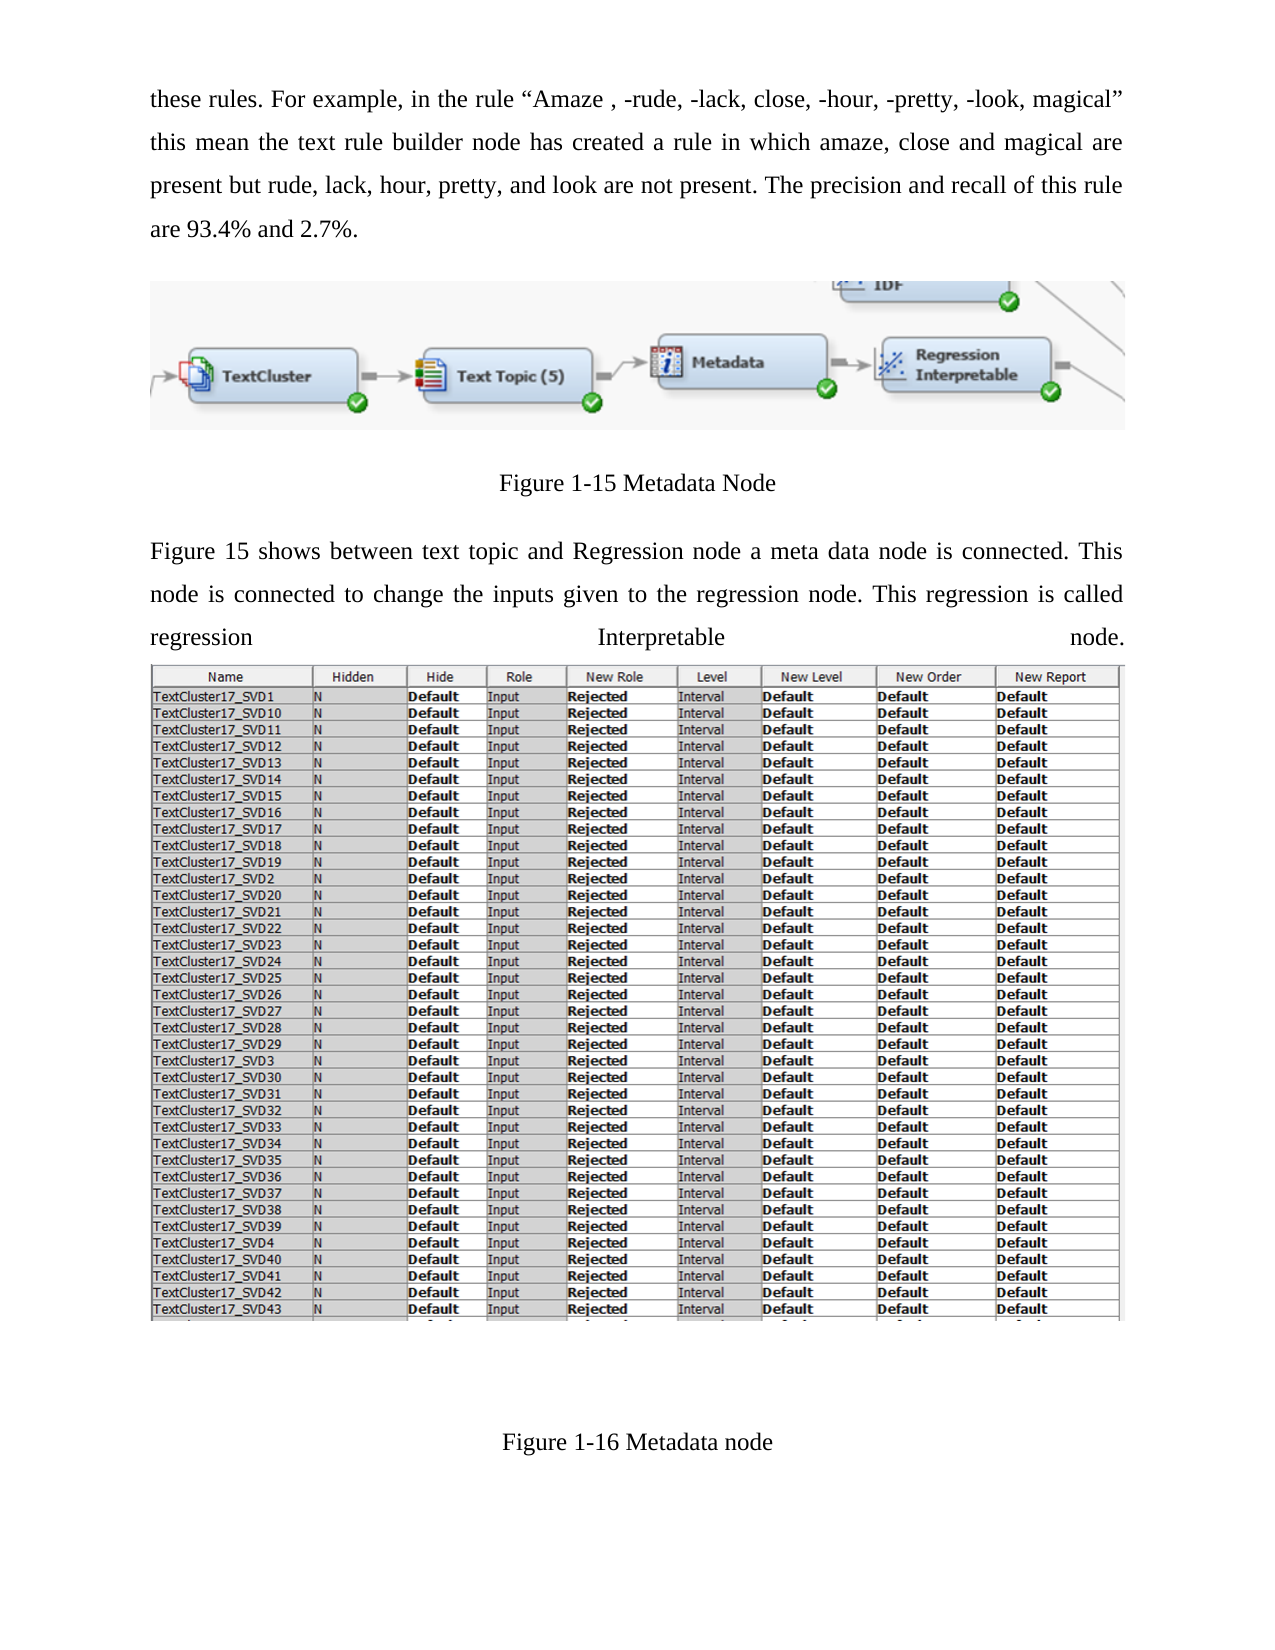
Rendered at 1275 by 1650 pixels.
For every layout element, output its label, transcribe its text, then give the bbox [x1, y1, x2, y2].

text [150, 84, 1125, 242]
text Figure 1‑15 Metadata Node [150, 468, 1125, 497]
text Figure 1‑16 Metadata node [150, 1427, 1125, 1455]
text Figure 15 shows between text topic and Regression node a meta data node is connected. This node is connected to change the inputs given to the regression node. This regression is called regression Interpretable node. [150, 536, 1125, 664]
picture [150, 664, 1125, 1321]
picture [150, 281, 1125, 430]
